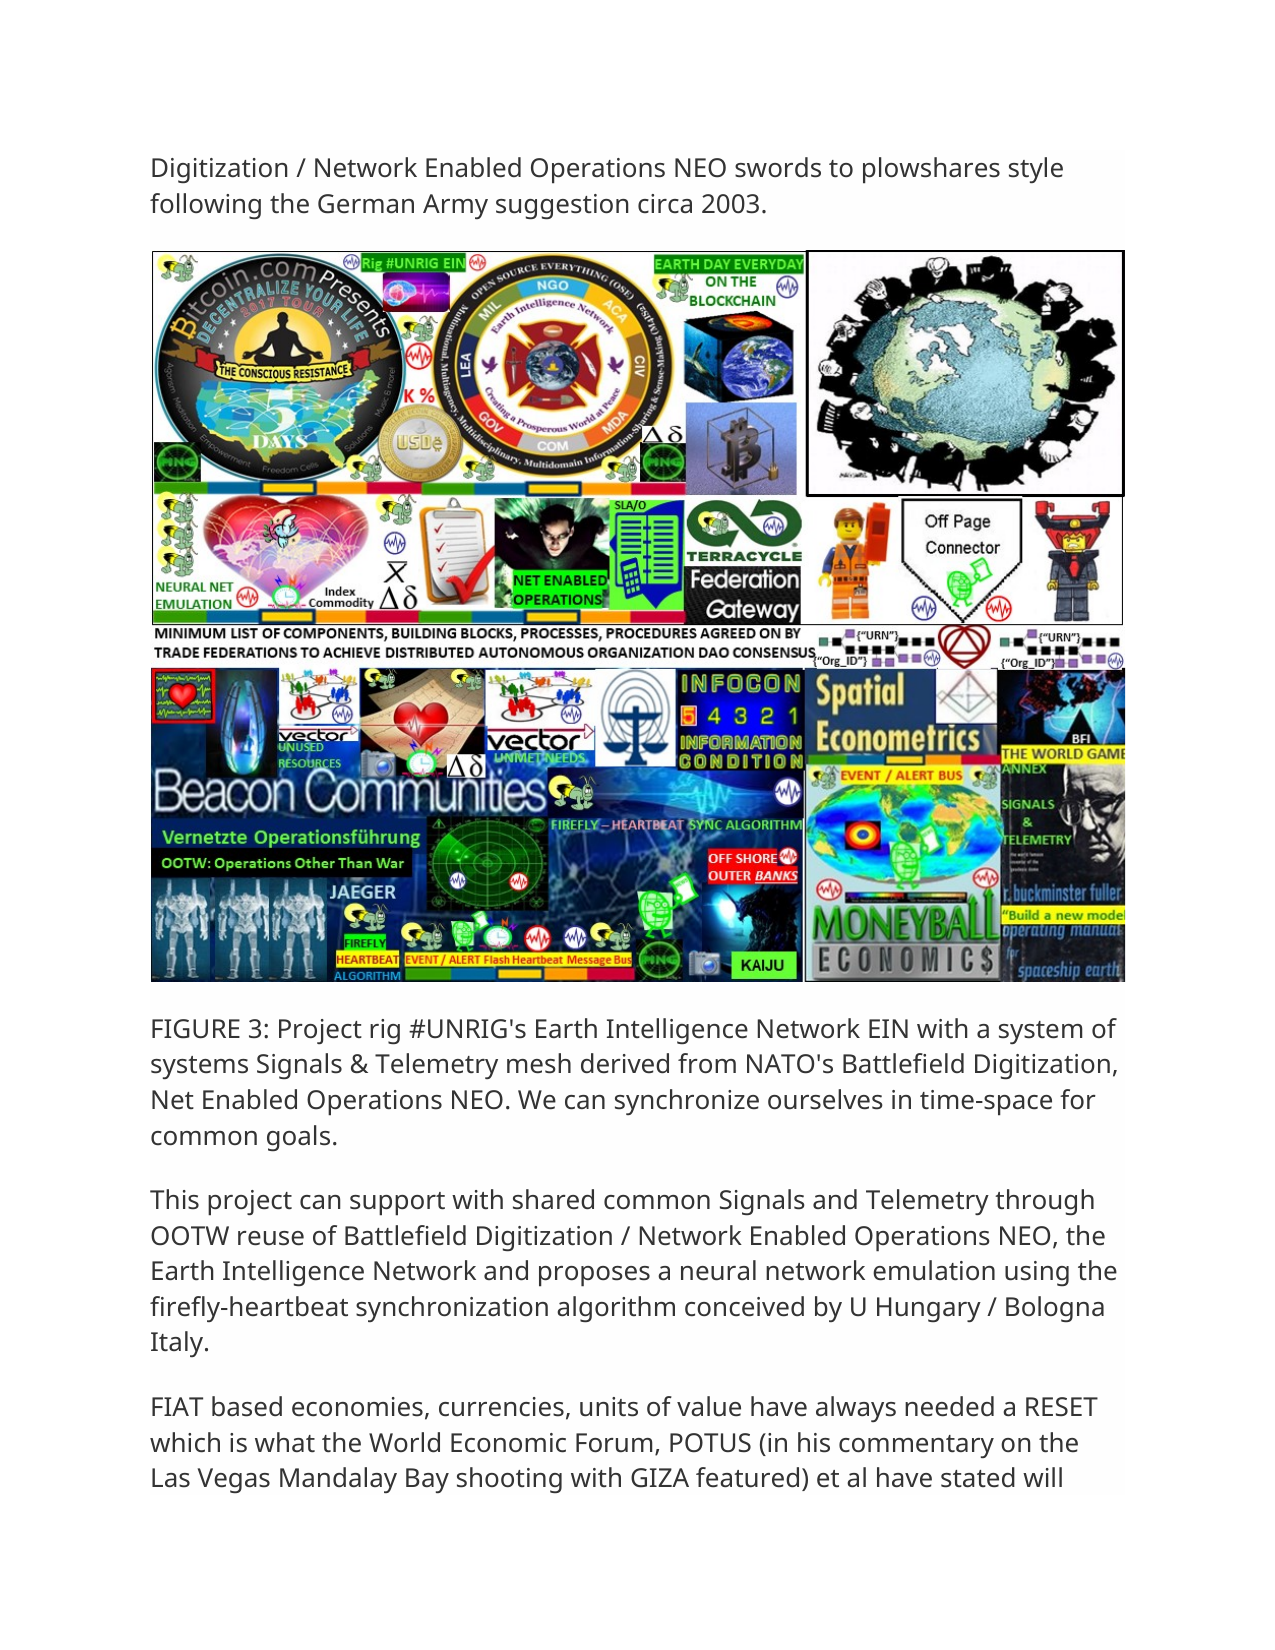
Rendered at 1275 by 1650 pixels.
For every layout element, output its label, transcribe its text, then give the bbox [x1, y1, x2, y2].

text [150, 1389, 1125, 1495]
text This project can support with shared common Signals and Telemetry through OOTW reuse of Battlefield Digitization / Network Enabled Operations NEO, the Earth Intelligence Network and proposes a neural network emulation using the firefly-heartbeat synchronization algorithm conceived by U Hungary / Bologna Italy. [150, 1182, 1125, 1359]
picture [150, 250, 1125, 982]
text FIGURE 3: Project rig #UNRIG's Earth Intelligence Network EIN with a system of systems Signals & Telemetry mesh derived from NATO's Battlefield Digitization, Net Enabled Operations NEO. We can synchronize ourselves in time-space for common goals. [150, 1011, 1125, 1153]
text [150, 150, 1125, 221]
